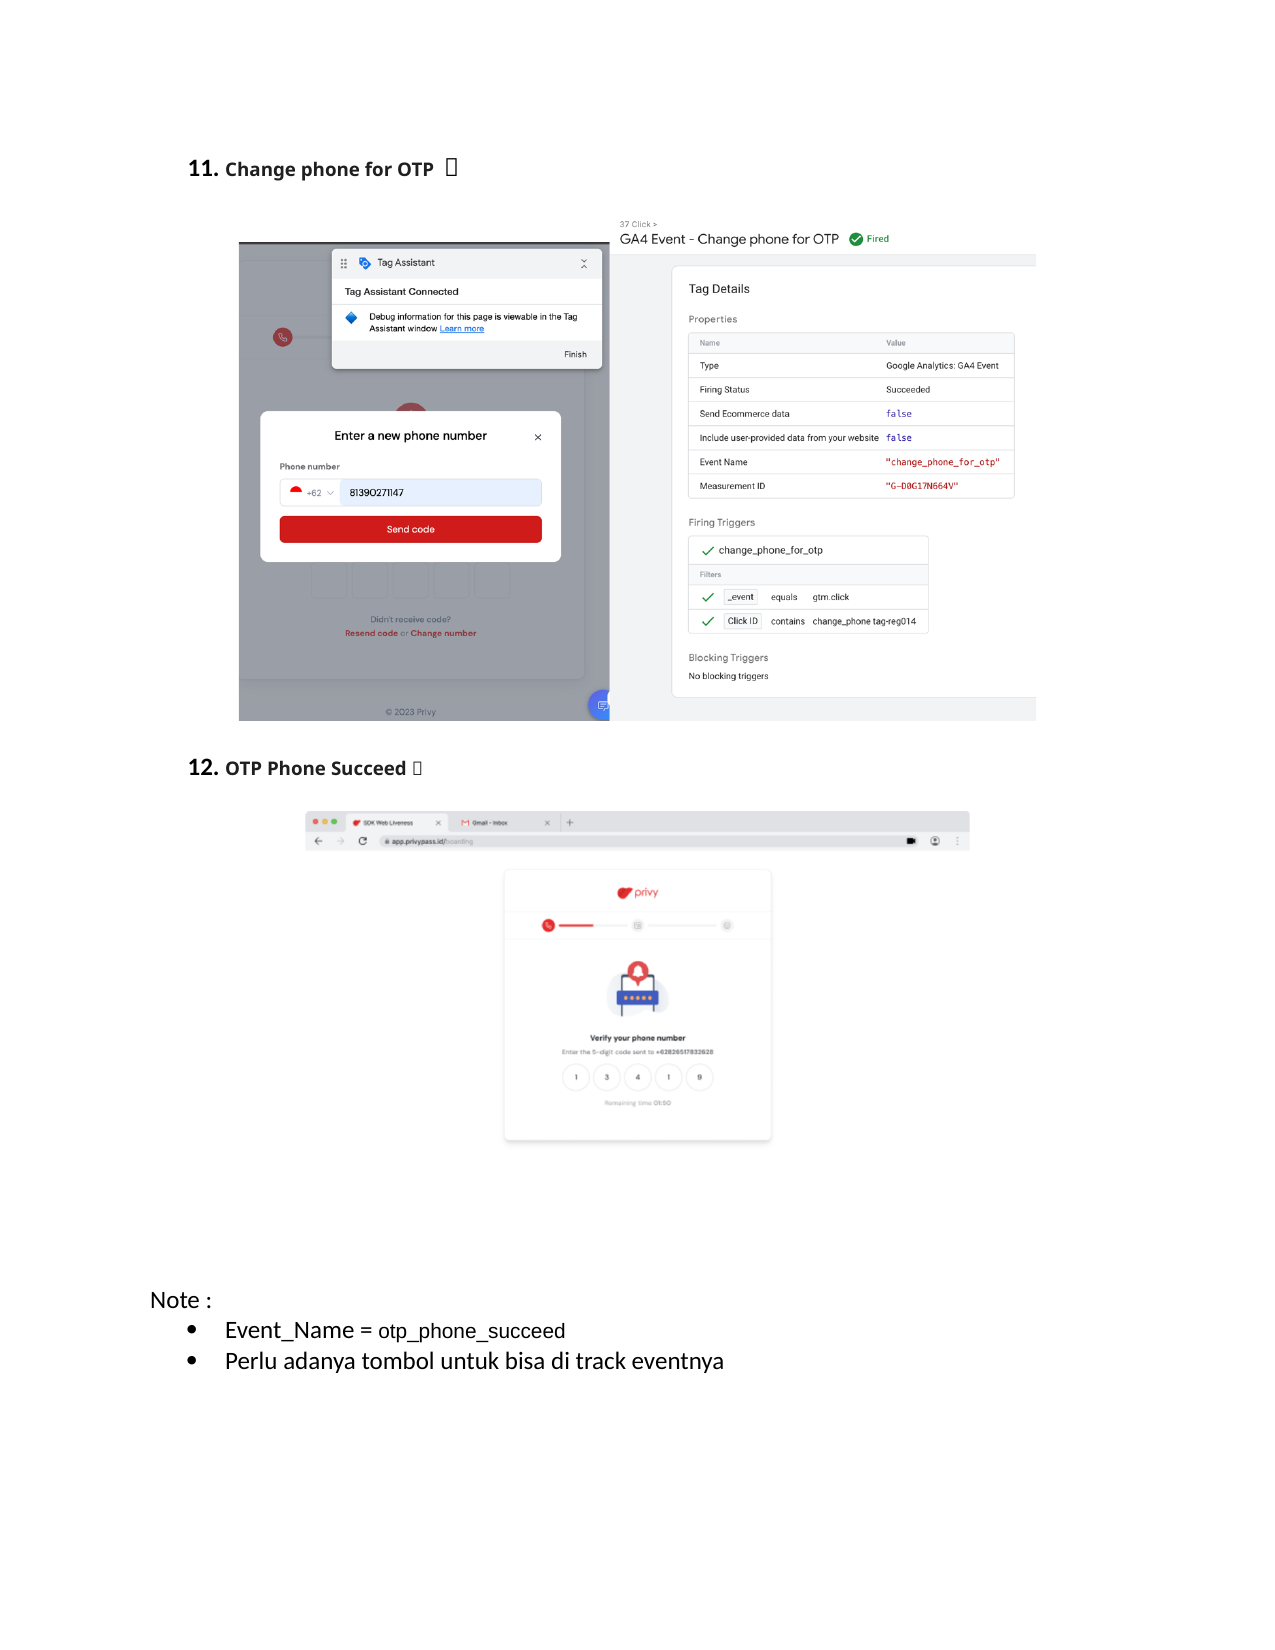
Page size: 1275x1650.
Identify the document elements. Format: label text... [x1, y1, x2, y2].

picture [305, 811, 970, 1284]
picture [238, 214, 1037, 721]
list Perlu adanya tombol untuk bisa di track eventnya [187, 1345, 1125, 1376]
text Note : [150, 1284, 1125, 1314]
list OTP Phone Succeed ❌ [187, 751, 1125, 781]
list Event_Name = otp_phone_succeed [187, 1314, 1125, 1345]
list Change phone for OTP ✅ [187, 150, 1125, 184]
